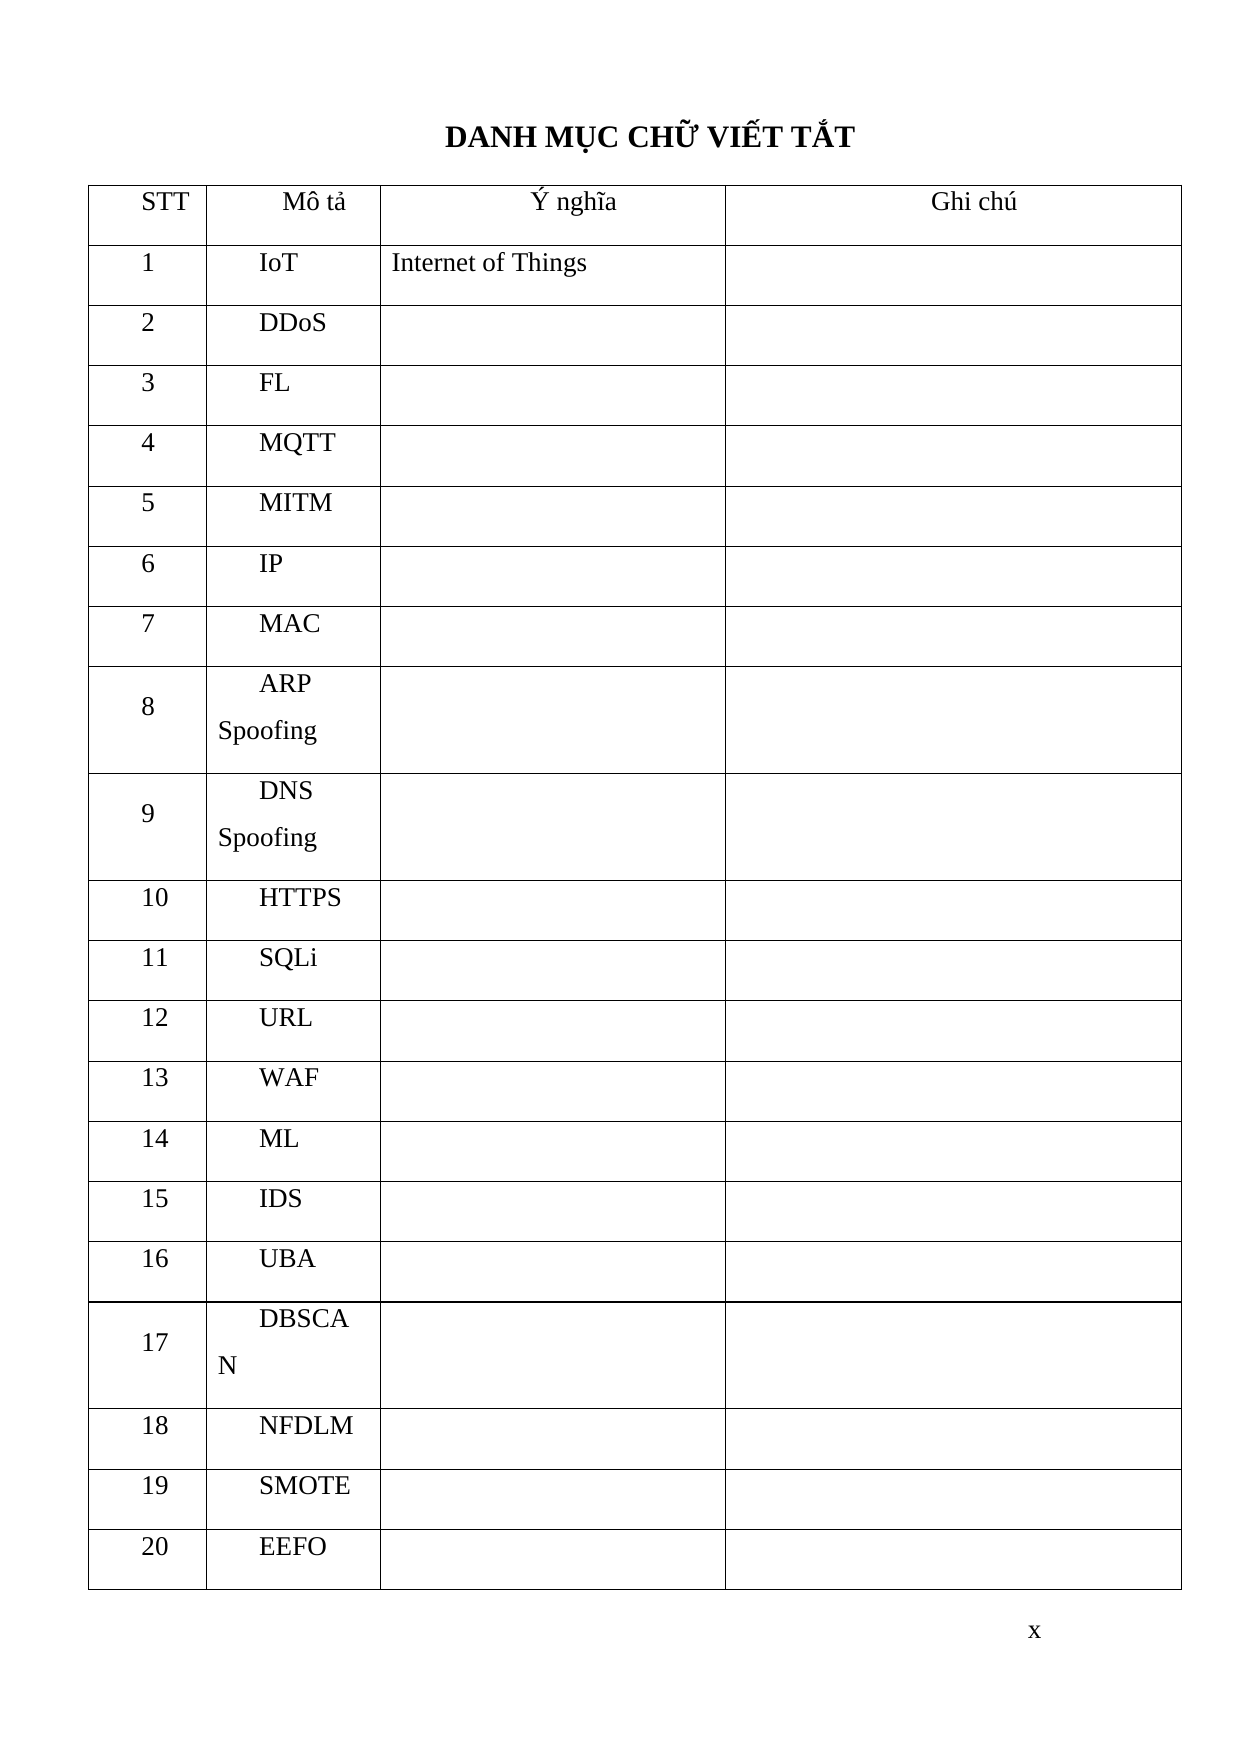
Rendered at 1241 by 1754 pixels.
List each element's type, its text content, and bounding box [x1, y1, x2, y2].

table_cell [726, 1470, 1181, 1529]
table_cell [726, 487, 1181, 546]
table_cell [726, 1182, 1181, 1241]
table_cell [381, 1303, 725, 1408]
table_cell [381, 941, 725, 1000]
table_cell DDoS [207, 306, 380, 365]
table_cell 3 [89, 366, 206, 425]
table_cell [381, 667, 725, 773]
table_cell [726, 667, 1181, 773]
table_cell DBSCAN [207, 1303, 380, 1408]
table_cell 11 [89, 941, 206, 1000]
table_cell URL [207, 1001, 380, 1061]
table_header Ý nghĩa [381, 186, 725, 245]
table_cell [381, 1062, 725, 1121]
table_cell NFDLM [207, 1409, 380, 1468]
table_cell [381, 487, 725, 546]
table_cell 17 [89, 1303, 206, 1408]
table_cell [726, 547, 1181, 606]
table_cell [381, 1182, 725, 1241]
table_cell 8 [89, 667, 206, 773]
table_cell 6 [89, 547, 206, 606]
table_cell ARP Spoofing [207, 667, 380, 773]
table_cell [381, 1122, 725, 1181]
table_cell [726, 1242, 1181, 1301]
table_cell Internet of Things [381, 246, 725, 305]
table_cell 20 [89, 1530, 206, 1589]
table_cell [726, 1001, 1181, 1061]
table_cell MQTT [207, 426, 380, 486]
table_cell [726, 1303, 1181, 1408]
table_cell [381, 547, 725, 606]
table_cell 9 [89, 774, 206, 880]
table_cell 14 [89, 1122, 206, 1181]
table_cell MITM [207, 487, 380, 546]
table_header STT [89, 186, 206, 245]
table_cell [381, 1242, 725, 1301]
table_cell [726, 1530, 1181, 1589]
table_cell MAC [207, 607, 380, 666]
table_cell SMOTE [207, 1470, 380, 1529]
table_cell [726, 941, 1181, 1000]
table_cell [726, 774, 1181, 880]
subtitle DANH MỤC CHỮ VIẾT TẮT [177, 118, 1123, 154]
table_cell [381, 366, 725, 425]
table_cell [381, 774, 725, 880]
table_cell 19 [89, 1470, 206, 1529]
table_cell [381, 306, 725, 365]
table_cell 18 [89, 1409, 206, 1468]
table_cell 2 [89, 306, 206, 365]
table_cell [381, 1470, 725, 1529]
table_cell IoT [207, 246, 380, 305]
table_cell 1 [89, 246, 206, 305]
table_cell [381, 607, 725, 666]
table_cell 16 [89, 1242, 206, 1301]
table_cell [381, 1001, 725, 1061]
table_cell [726, 1062, 1181, 1121]
table_cell IP [207, 547, 380, 606]
table_cell HTTPS [207, 881, 380, 940]
table_cell 13 [89, 1062, 206, 1121]
table_cell [726, 1409, 1181, 1468]
table_cell [726, 306, 1181, 365]
table_cell [726, 246, 1181, 305]
table_cell 5 [89, 487, 206, 546]
table_cell [726, 881, 1181, 940]
table_cell [726, 426, 1181, 486]
table_cell [726, 607, 1181, 666]
table_cell SQLi [207, 941, 380, 1000]
table_cell EEFO [207, 1530, 380, 1589]
table_header Ghi chú [726, 186, 1181, 245]
table_cell 12 [89, 1001, 206, 1061]
table_cell [381, 1409, 725, 1468]
table_cell 10 [89, 881, 206, 940]
table_cell [381, 426, 725, 486]
table_cell UBA [207, 1242, 380, 1301]
table_cell FL [207, 366, 380, 425]
table_cell [381, 1530, 725, 1589]
table_cell IDS [207, 1182, 380, 1241]
table_header Mô tả [207, 186, 380, 245]
table_cell WAF [207, 1062, 380, 1121]
table_cell [381, 881, 725, 940]
table_cell [726, 366, 1181, 425]
table_cell 4 [89, 426, 206, 486]
table_cell [726, 1122, 1181, 1181]
table_cell 7 [89, 607, 206, 666]
table_cell ML [207, 1122, 380, 1181]
table_cell 15 [89, 1182, 206, 1241]
table_cell DNS Spoofing [207, 774, 380, 880]
